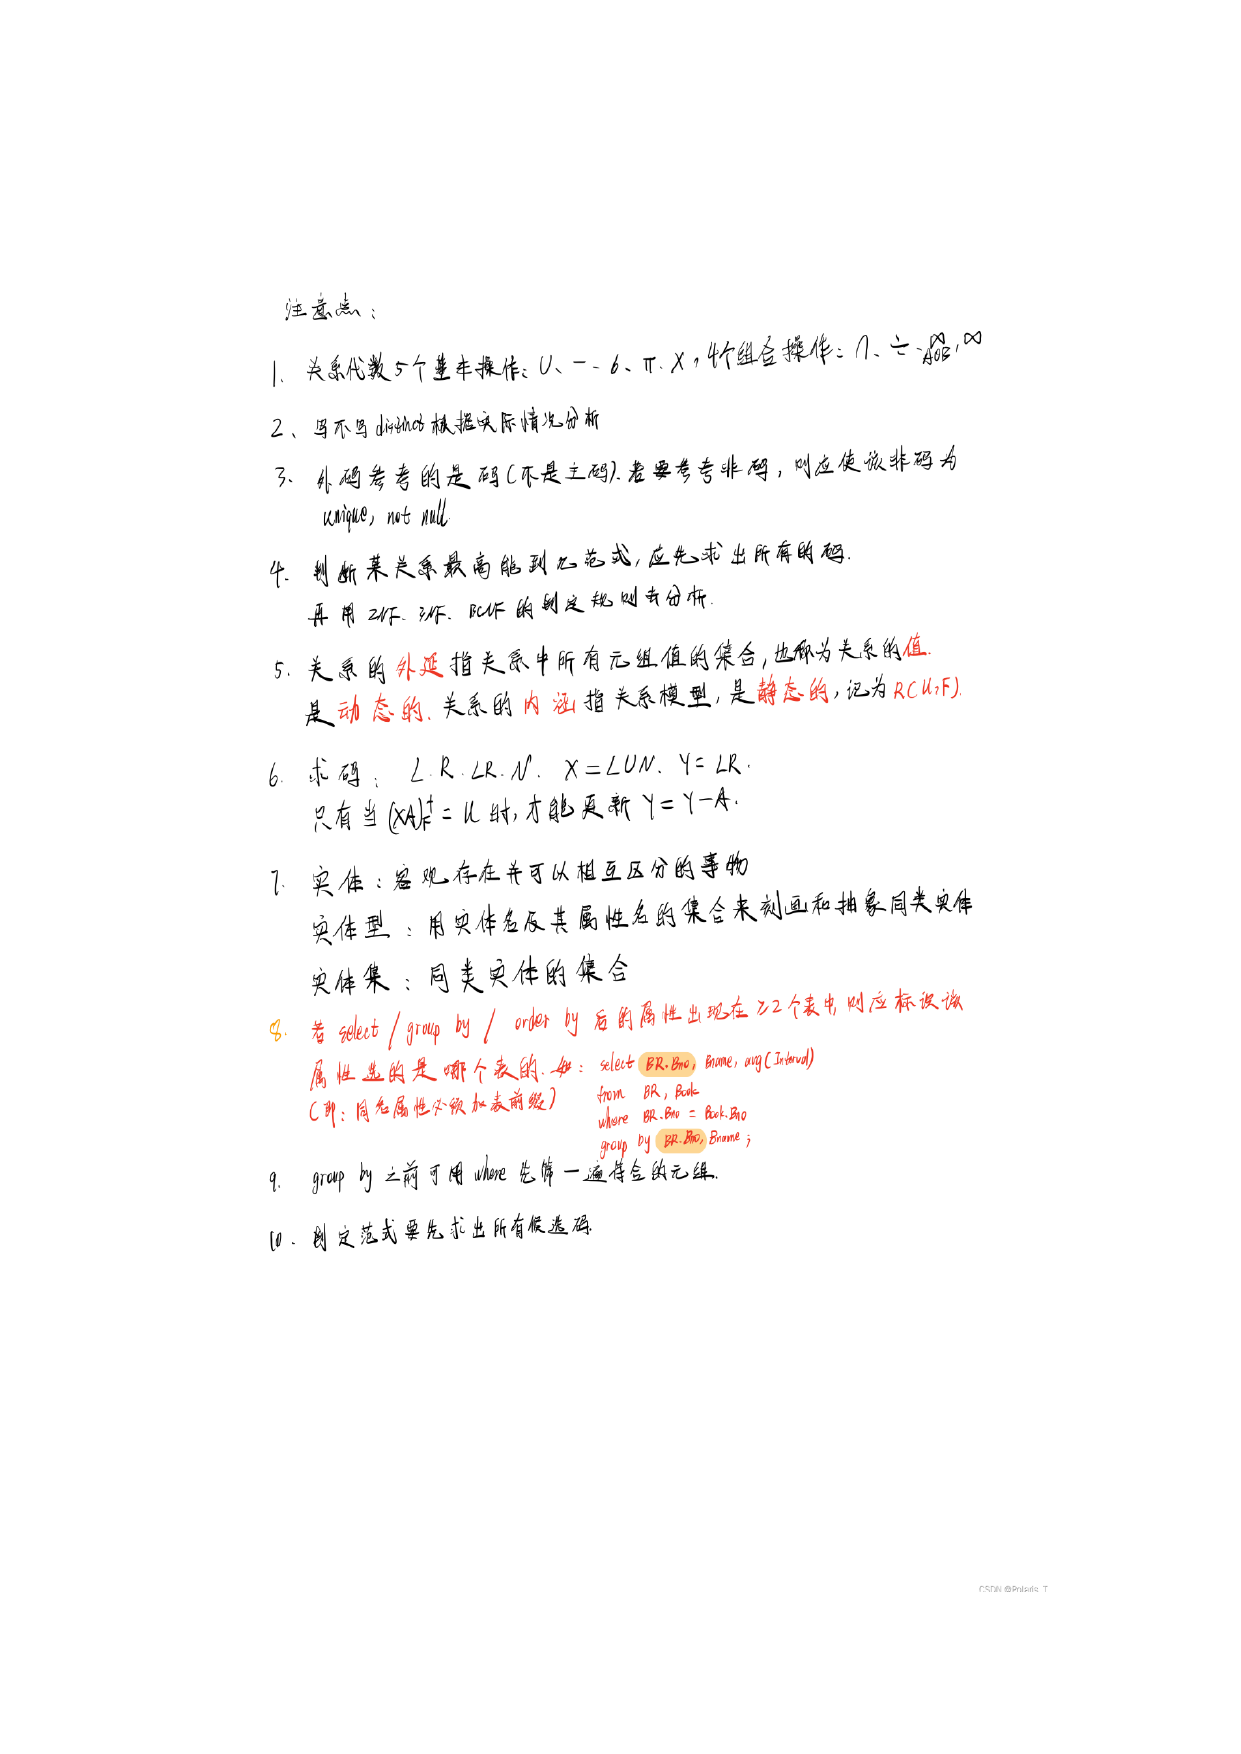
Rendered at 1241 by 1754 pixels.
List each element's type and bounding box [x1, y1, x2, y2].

picture [187, 162, 1054, 1592]
